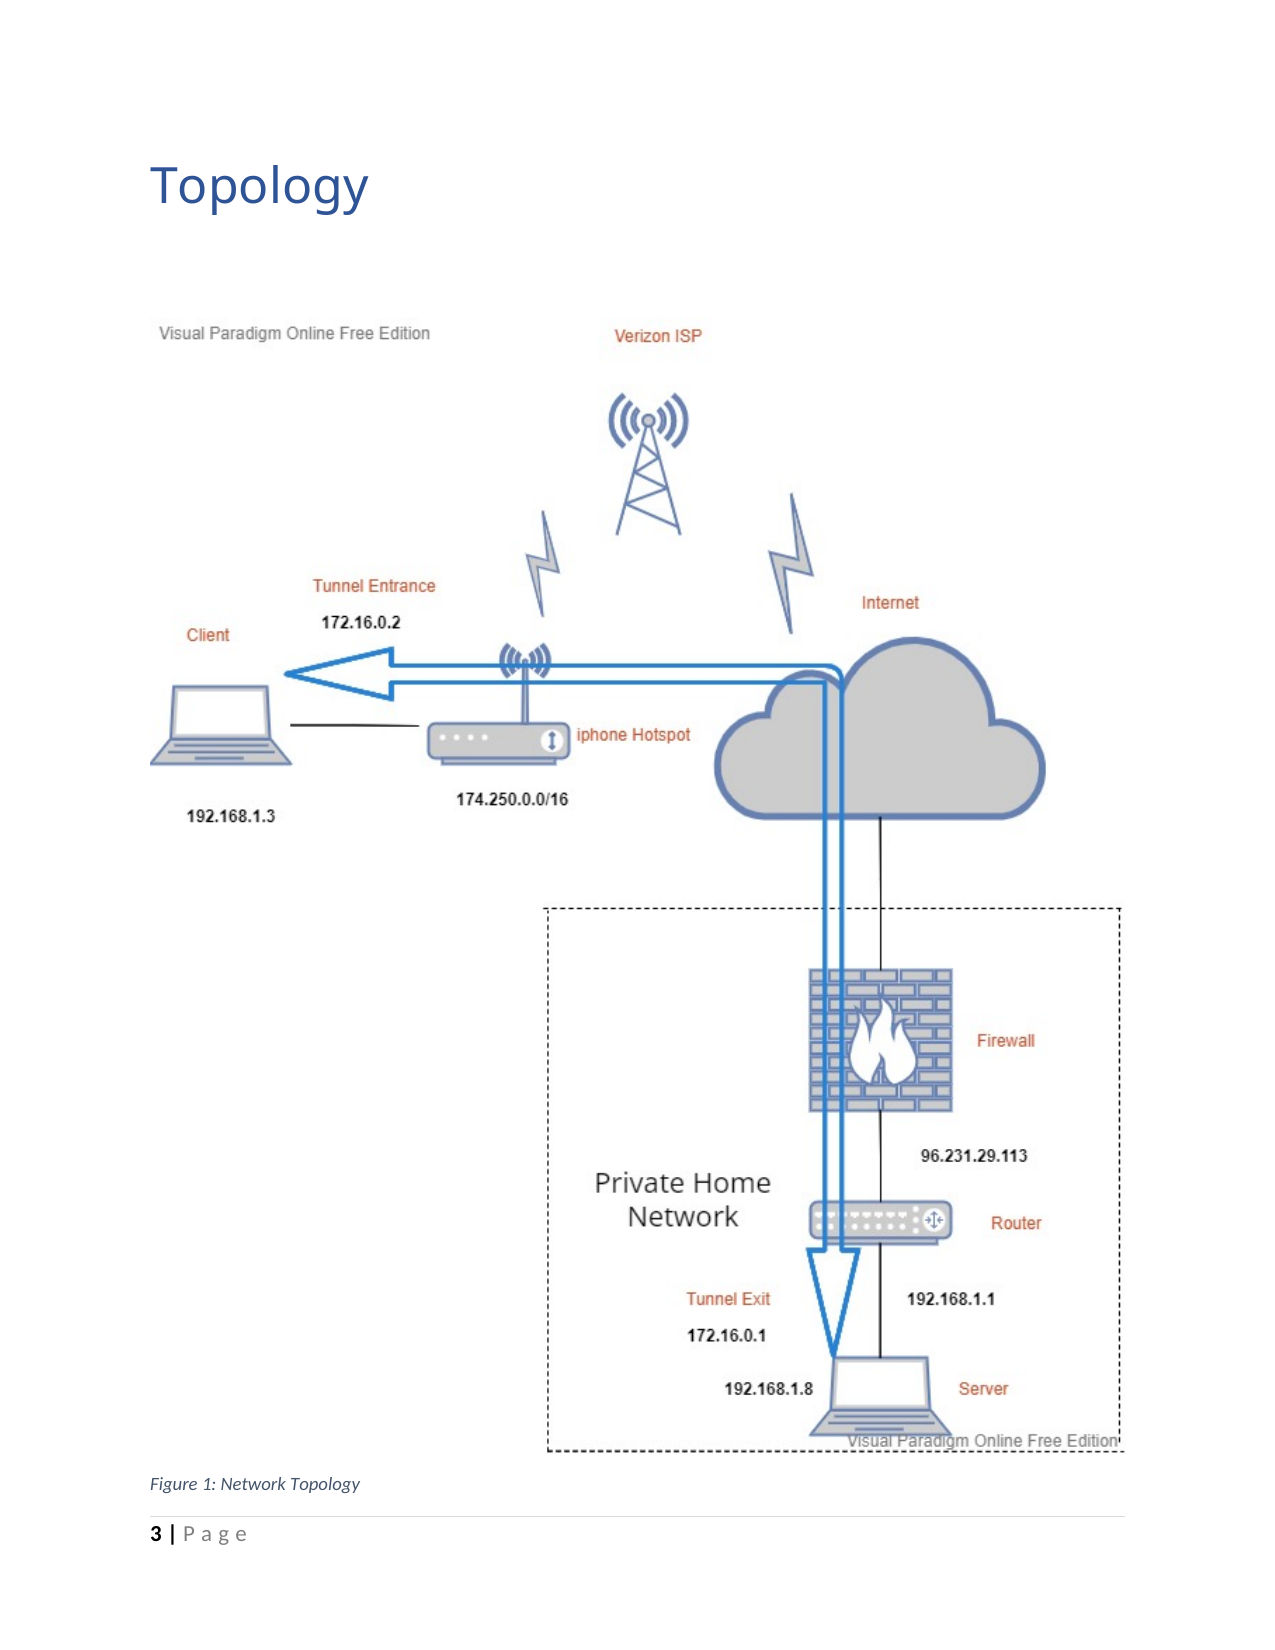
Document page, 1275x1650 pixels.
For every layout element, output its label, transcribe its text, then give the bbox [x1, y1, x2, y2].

text Figure 1: Network Topology [150, 1472, 1125, 1495]
picture [150, 317, 1125, 1454]
subtitle Topology [150, 150, 1125, 218]
